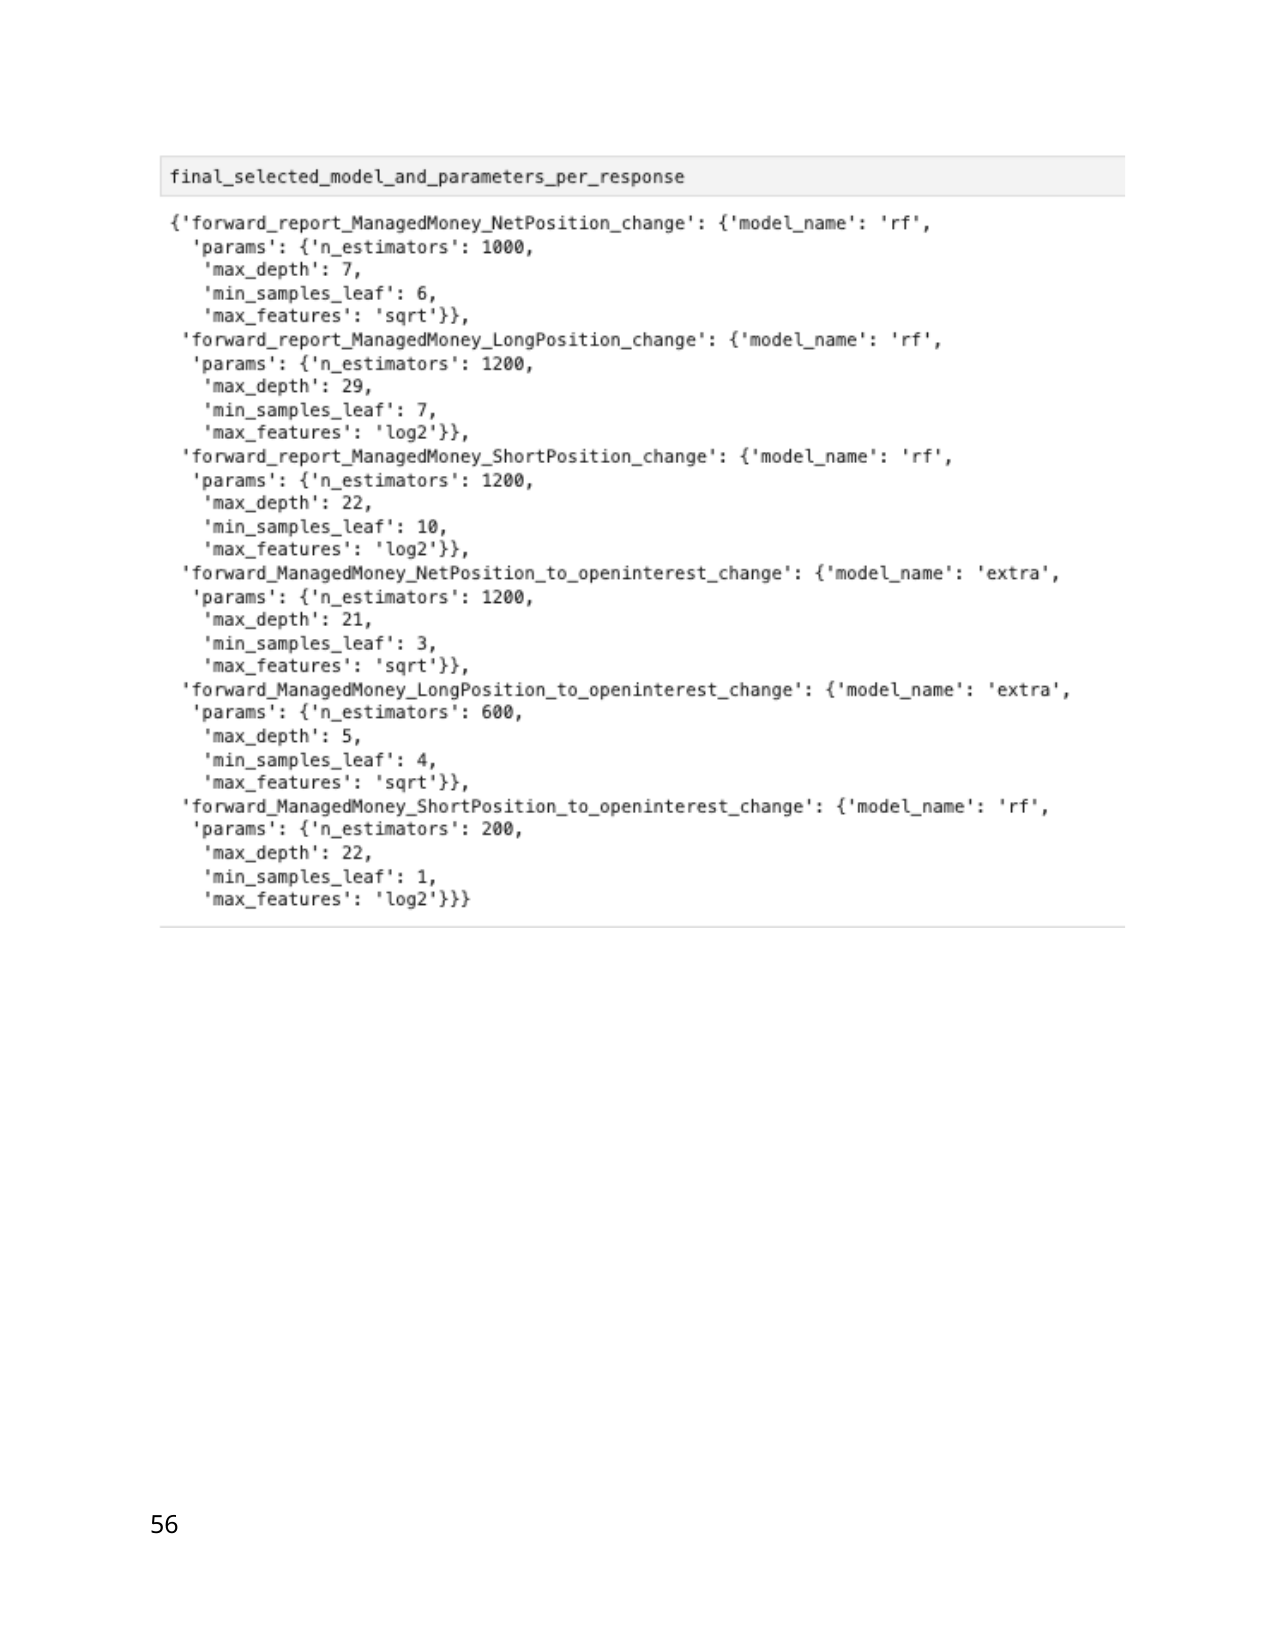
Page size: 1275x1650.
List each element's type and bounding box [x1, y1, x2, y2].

picture [150, 150, 1125, 928]
